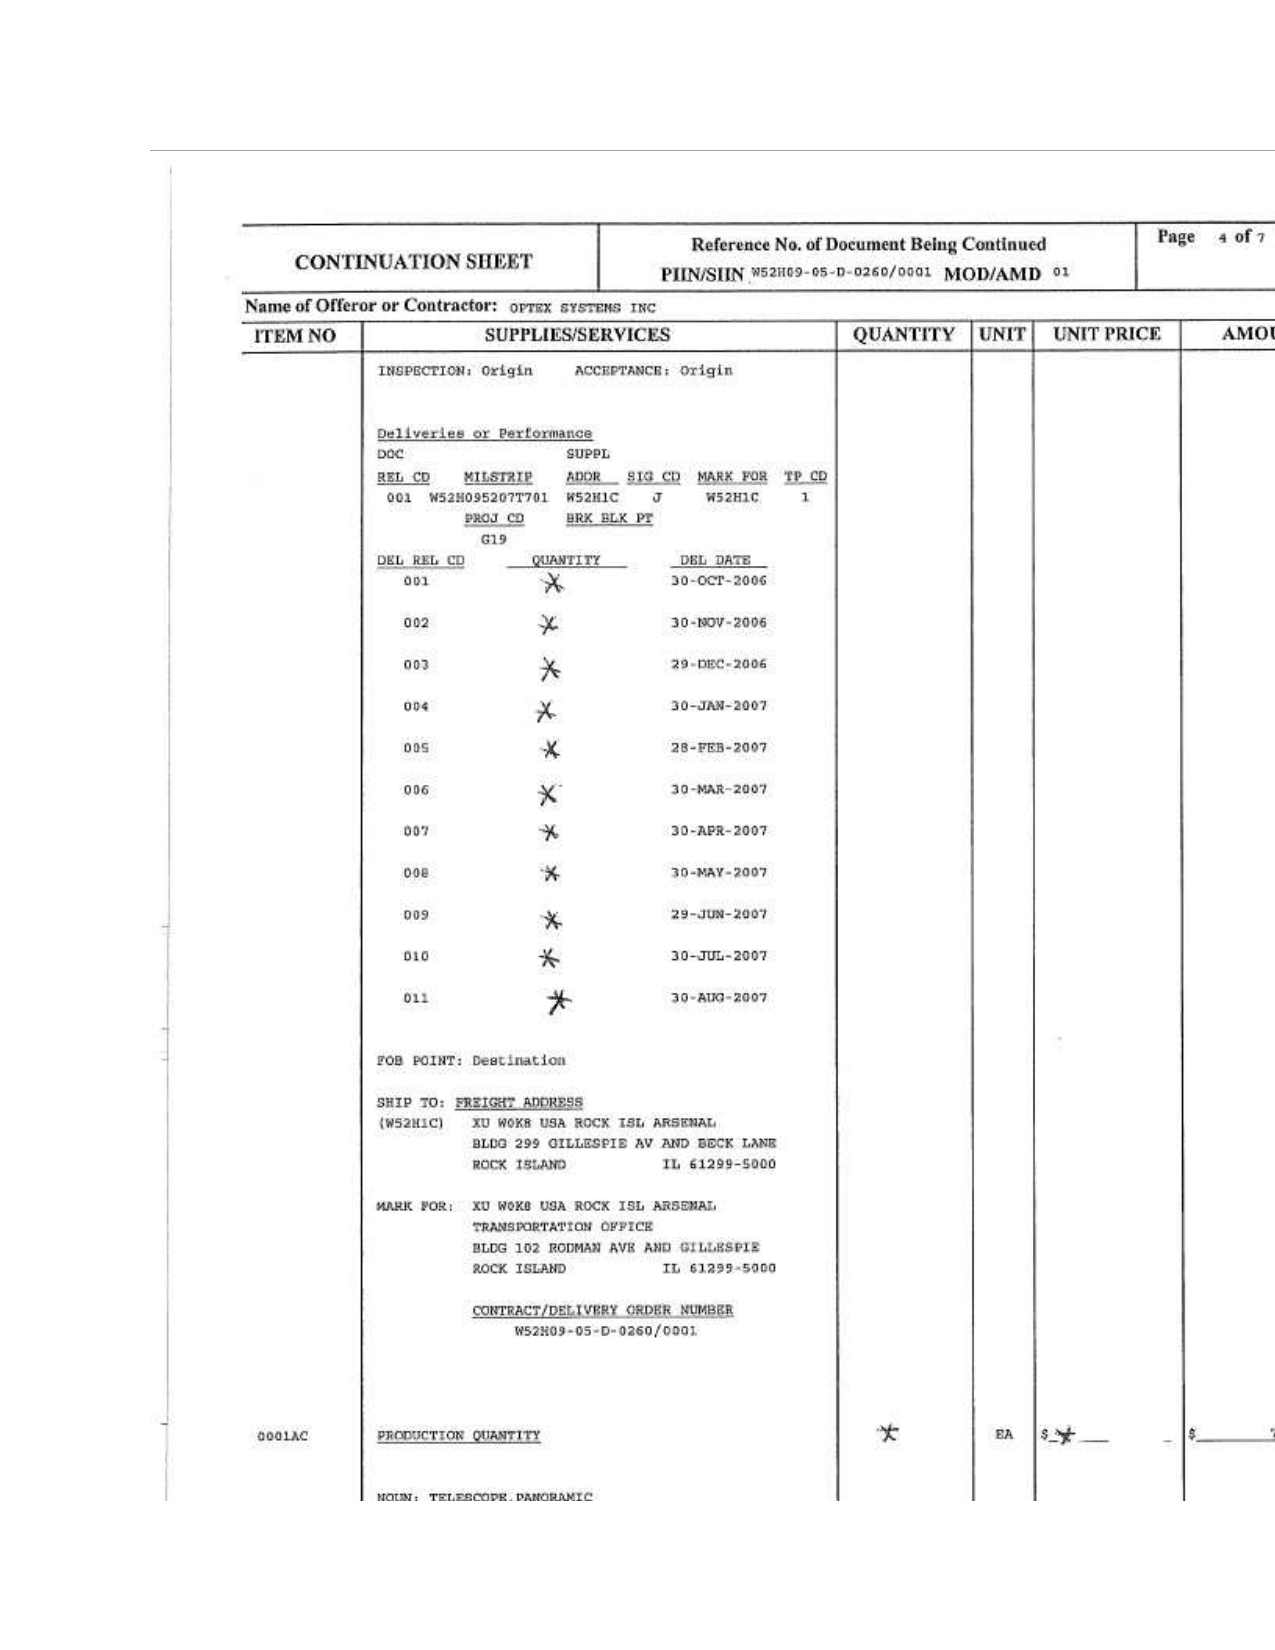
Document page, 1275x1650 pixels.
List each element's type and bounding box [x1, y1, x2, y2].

picture [150, 150, 1275, 1501]
